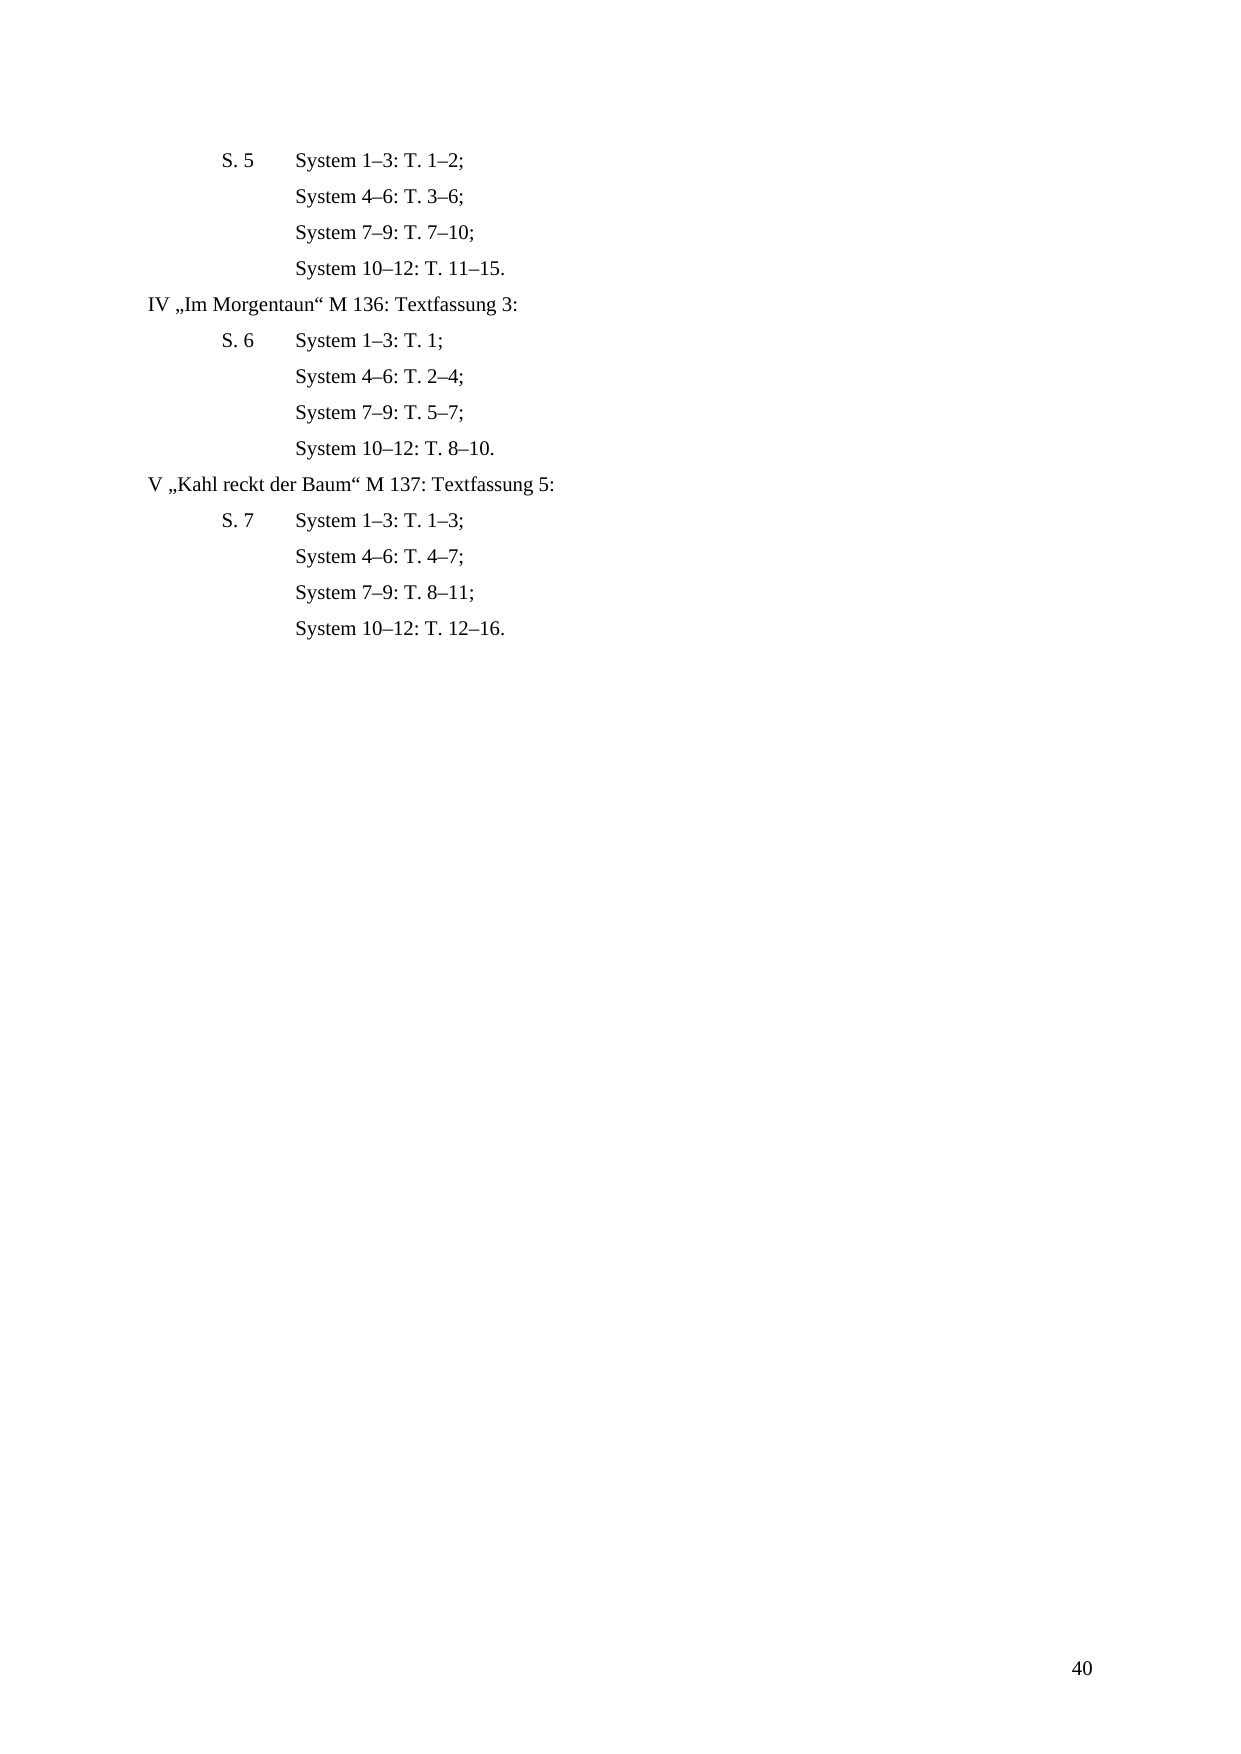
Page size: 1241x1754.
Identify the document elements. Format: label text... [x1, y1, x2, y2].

text System 10–12: T. 8–10. [148, 436, 1093, 460]
text S. 5 System 1–3: T. 1–2; [148, 148, 1093, 172]
text System 10–12: T. 12–16. [148, 616, 1093, 640]
text System 10–12: T. 11–15. [148, 256, 1093, 280]
text IV „Im Morgentaun“ M 136: Textfassung 3: [148, 292, 1093, 316]
text System 7–9: T. 5–7; [148, 400, 1093, 424]
text S. 6 System 1–3: T. 1; [148, 328, 1093, 352]
text System 7–9: T. 7–10; [148, 220, 1093, 244]
text S. 7 System 1–3: T. 1–3; [148, 508, 1093, 532]
text System 4–6: T. 4–7; [148, 544, 1093, 568]
text V „Kahl reckt der Baum“ M 137: Textfassung 5: [148, 472, 1093, 496]
text System 7–9: T. 8–11; [148, 580, 1093, 604]
text System 4–6: T. 3–6; [148, 184, 1093, 208]
text System 4–6: T. 2–4; [148, 364, 1093, 388]
